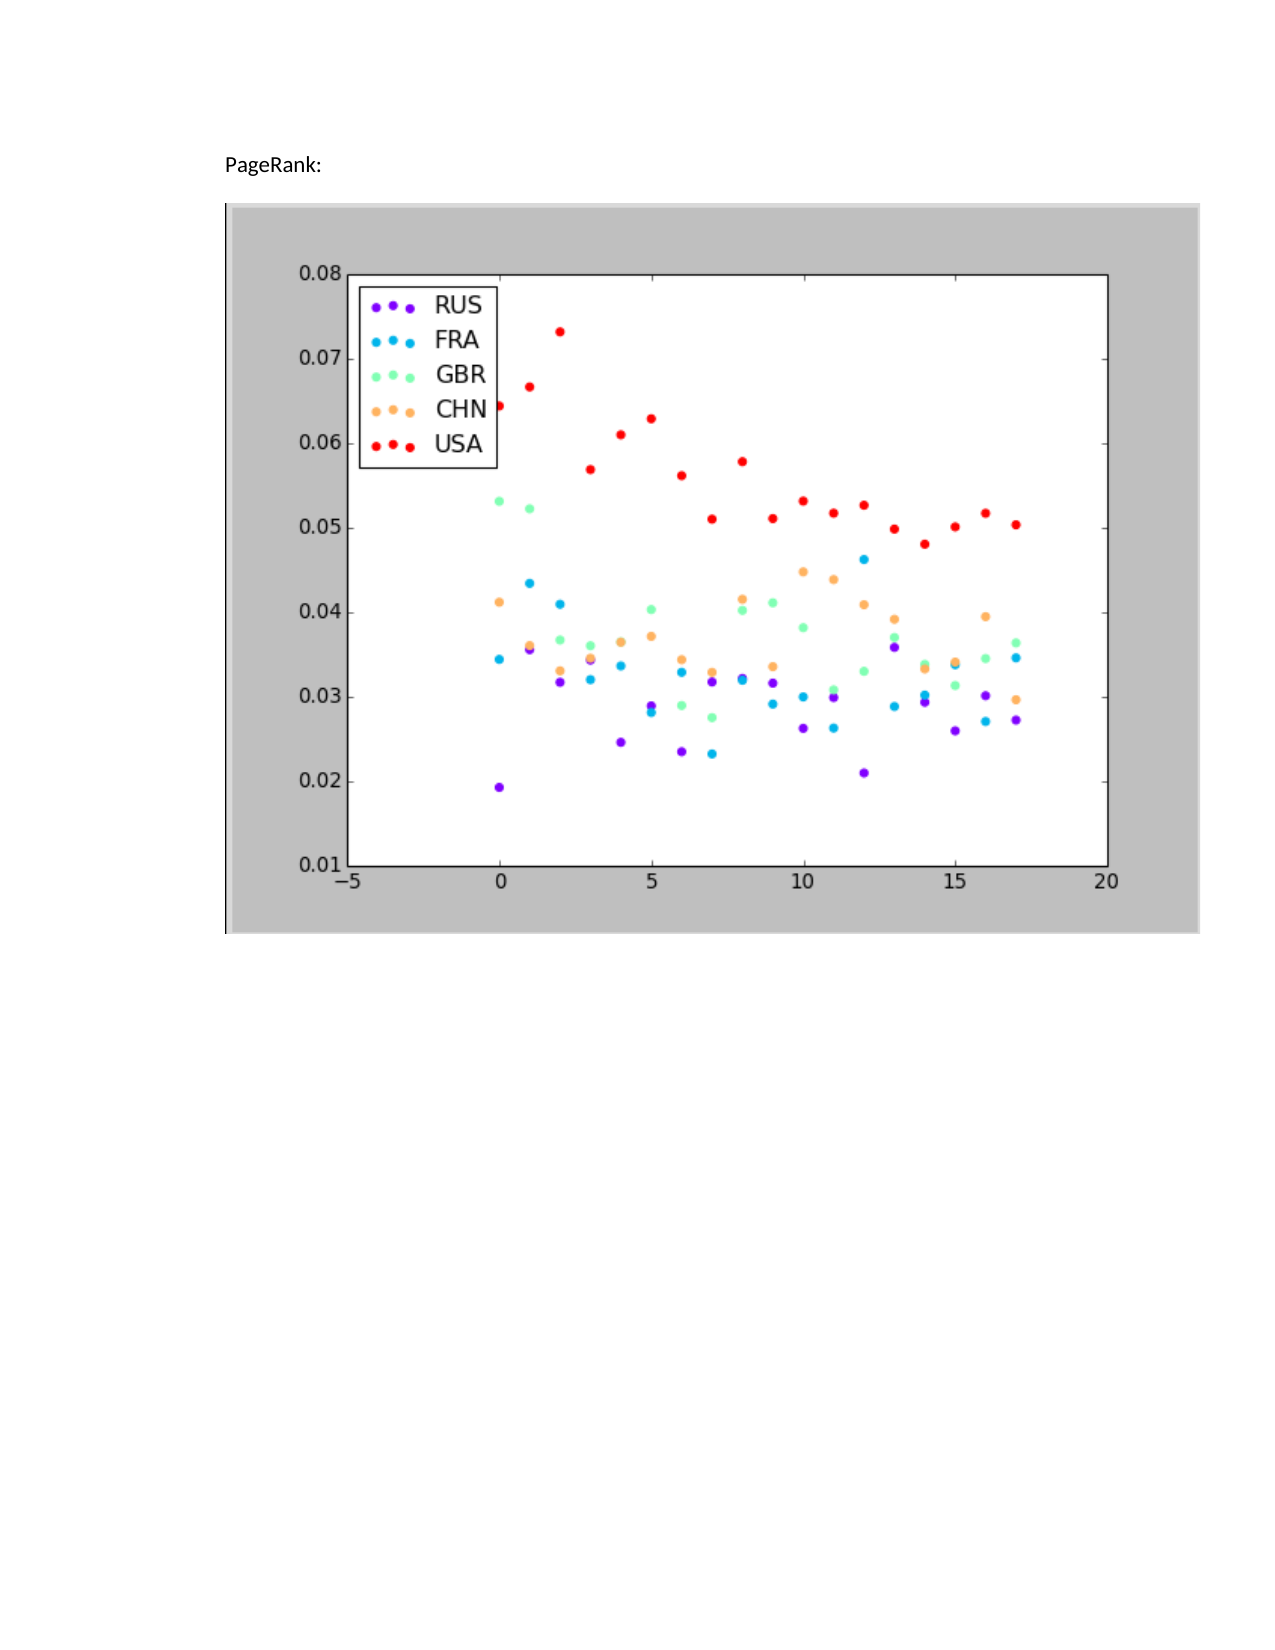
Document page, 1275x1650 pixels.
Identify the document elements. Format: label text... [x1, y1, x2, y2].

text PageRank: [187, 150, 1125, 178]
picture [225, 203, 1200, 934]
